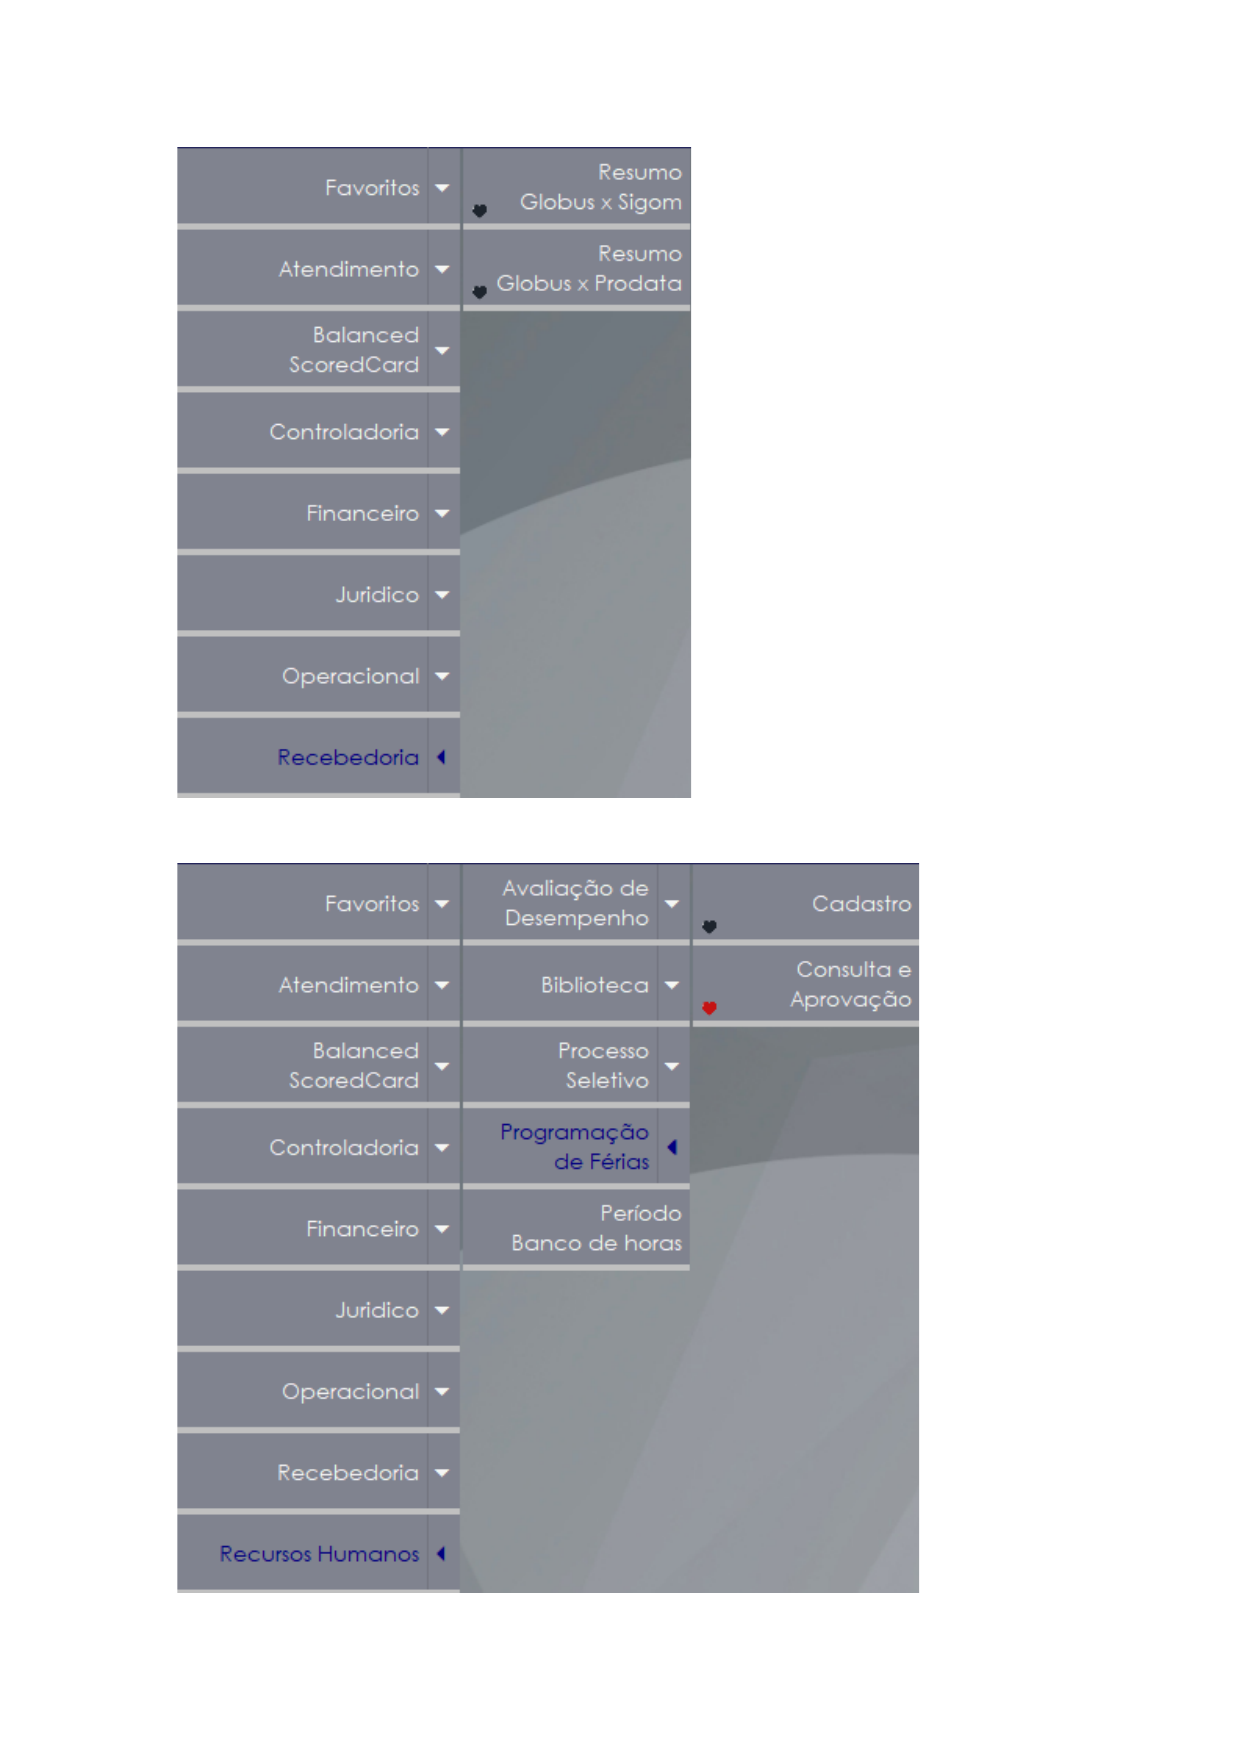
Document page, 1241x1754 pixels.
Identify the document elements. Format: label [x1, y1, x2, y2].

picture [177, 863, 920, 1593]
picture [177, 147, 692, 798]
